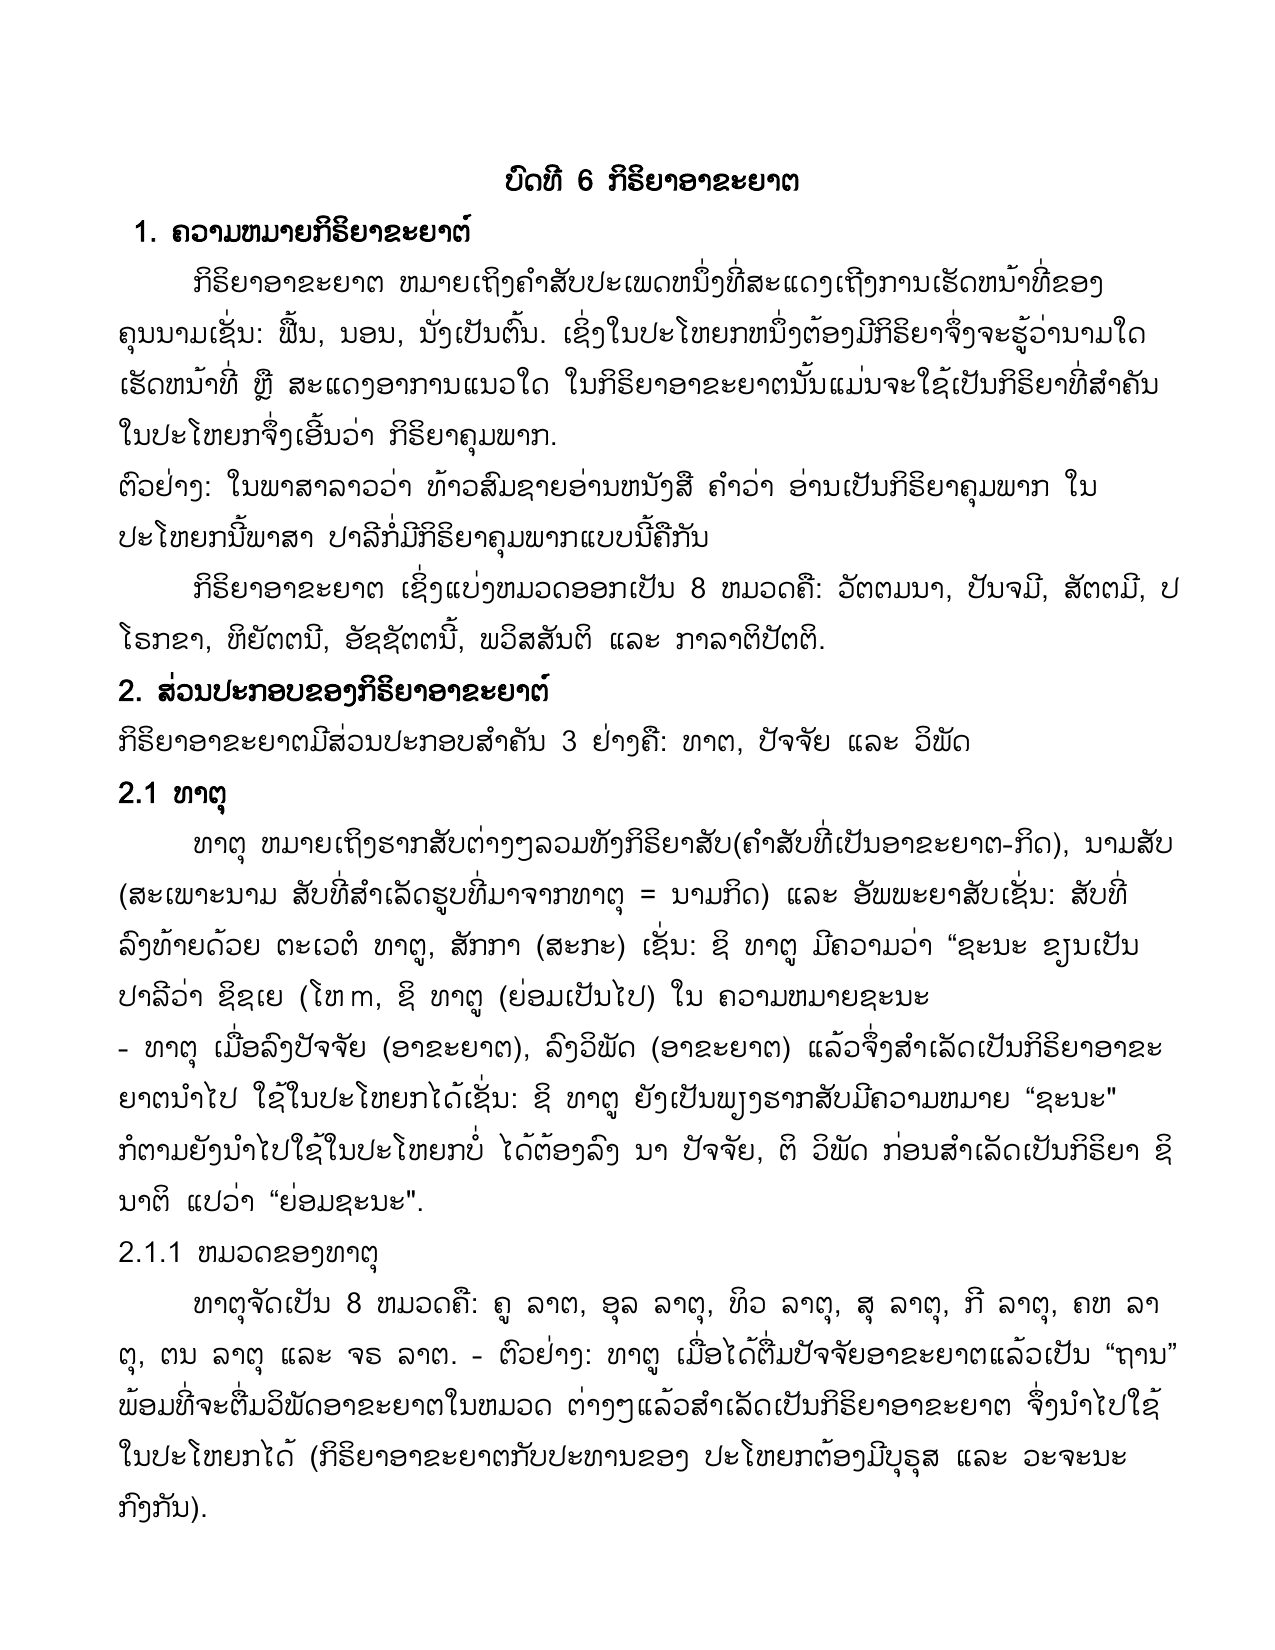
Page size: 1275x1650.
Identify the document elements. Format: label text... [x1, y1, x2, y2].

text ທາຕຸ ຫມາຍເຖິງຮາກສັບຕ່າງໆລວມທັງກິຣິຍາສັບ(ຄໍາສັບທີ່ເປັນອາຂະຍາຕ-ກິດ), ນາມສັບ (ສະເພາະນາມ ສັບທີ່ສໍາເລັດຮູບທີ່ມາຈາກທາຕຸ = ນາມກິດ) ແລະ ອັພພະຍາສັບເຊັ່ນ: ສັບທີ່ລົງທ້າຍດ້ວຍ ຕະເວຕໍ ທາຕູ, ສັກກາ (ສະກະ) ເຊັ່ນ: ຊິ ທາຕູ ມີຄວາມວ່າ “ຊະນະ ຂຽນເປັນປາລີວ່າ ຊິຊເຍ (ໂຫm, ຊິ ທາຕູ (ຍ່ອມເປັນໄປ) ໃນ ຄວາມຫມາຍຊະນະ [118, 819, 1186, 1023]
text ທາຕຸຈັດເປັນ 8 ຫມວດຄື: ຄູ ລາຕ, ອຸລ ລາຕຸ, ທິວ ລາຕຸ, ສຸ ລາຕຸ, ກີ ລາຕຸ, ຄຫ ລາຕຸ, ຕນ ລາຕຸ ແລະ ຈຣ ລາຕ. - ຕົວຢ່າງ: ທາຕູ ເມື່ອໄດ້ຕື່ມປັຈຈັຍອາຂະຍາຕແລ້ວເປັນ “ຖານ” ພ້ອມທີ່ຈະຕື່ມວິພັດອາຂະຍາຕໃນຫມວດ ຕ່າງໆແລ້ວສໍາເລັດເປັນກິຣິຍາອາຂະຍາຕ ຈຶ່ງນໍາໄປໃຊ້ໃນປະໂຫຍກໄດ້ (ກິຣິຍາອາຂະຍາຕກັບປະທານຂອງ ປະໂຫຍກຕ້ອງມີບຸຣຸສ ແລະ ວະຈະນະກົງກັນ). [118, 1278, 1186, 1534]
text ຕົວຢ່າງ: ໃນພາສາລາວວ່າ ທ້າວສົມຊາຍອ່ານຫນັງສື ຄໍາວ່າ ອ່ານເປັນກິຣິຍາຄຸມພາກ ໃນປະໂຫຍກນີ້ພາສາ ປາລີກໍ່ມີກິຣິຍາຄຸມພາກແບບນີ້ຄືກັນ [118, 462, 1186, 564]
text 2.1 ທາຕຸ [118, 768, 1186, 819]
text 1. ຄວາມຫມາຍກິຣິຍາຂະຍາຕ໌ [118, 207, 1186, 258]
text ບົດທີ 6 ກິຣິຍາອາຂະຍາຕ [118, 156, 1186, 207]
text - ທາຕຸ ເມື່ອລົງປັຈຈັຍ (ອາຂະຍາຕ), ລົງວິພັດ (ອາຂະຍາຕ) ແລ້ວຈຶ່ງສໍາເລັດເປັນກິຣິຍາອາຂະຍາຕນໍາໄປ ໃຊ້ໃນປະໂຫຍກໄດ້ເຊັ່ນ: ຊິ ທາຕູ ຍັງເປັນພຽງຮາກສັບມີຄວາມຫມາຍ “ຊະນະ" ກໍຕາມຍັງນໍາໄປໃຊ້ໃນປະໂຫຍກບໍ່ ໄດ້ຕ້ອງລົງ ນາ ປັຈຈັຍ, ຕິ ວິພັດ ກ່ອນສໍາເລັດເປັນກິຣິຍາ ຊິນາຕິ ແປວ່າ “ຍ່ອມຊະນະ". [118, 1023, 1186, 1227]
text ກິຣິຍາອາຂະຍາຕມີສ່ວນປະກອບສໍາຄັນ 3 ຢ່າງຄື: ທາຕ, ປັຈຈັຍ ແລະ ວິພັດ [118, 717, 1186, 768]
text 2. ສ່ວນປະກອບຂອງກິຣິຍາອາຂະຍາຕ໌ [118, 666, 1186, 717]
text ກິຣິຍາອາຂະຍາຕ ເຊິ່ງແບ່ງຫມວດອອກເປັນ 8 ຫມວດຄື: ວັຕຕມນາ, ປັນຈມີ, ສັຕຕມີ, ປໂຣກຂາ, ຫິຍັຕຕນີ, ອັຊຊັຕຕນີ້, ພວິສສັນຕິ ແລະ ກາລາຕິປັຕຕິ. [118, 564, 1186, 666]
text 2.1.1 ຫມວດຂອງທາຕຸ [118, 1227, 1186, 1278]
text ກິຣິຍາອາຂະຍາຕ ຫມາຍເຖິງຄໍາສັບປະເພດຫນຶ່ງທີ່ສະແດງເຖີງການເຮັດຫນ້າທີ່ຂອງຄຸນນາມເຊັ່ນ: ຟື້ນ, ນອນ, ນັ່ງເປັນຕົ້ນ. ເຊິ່ງໃນປະໂຫຍກຫນຶ່ງຕ້ອງມີກິຣິຍາຈຶ່ງຈະຮູ້ວ່ານາມໃດເຮັດຫນ້າທີ່ ຫຼື ສະແດງອາການແນວໃດ ໃນກິຣິຍາອາຂະຍາຕນັ້ນແມ່ນຈະໃຊ້ເປັນກິຣິຍາທີ່ສໍາຄັນໃນປະໂຫຍກຈຶ່ງເອີ້ນວ່າ ກິຣິຍາຄຸມພາກ. [118, 258, 1186, 462]
